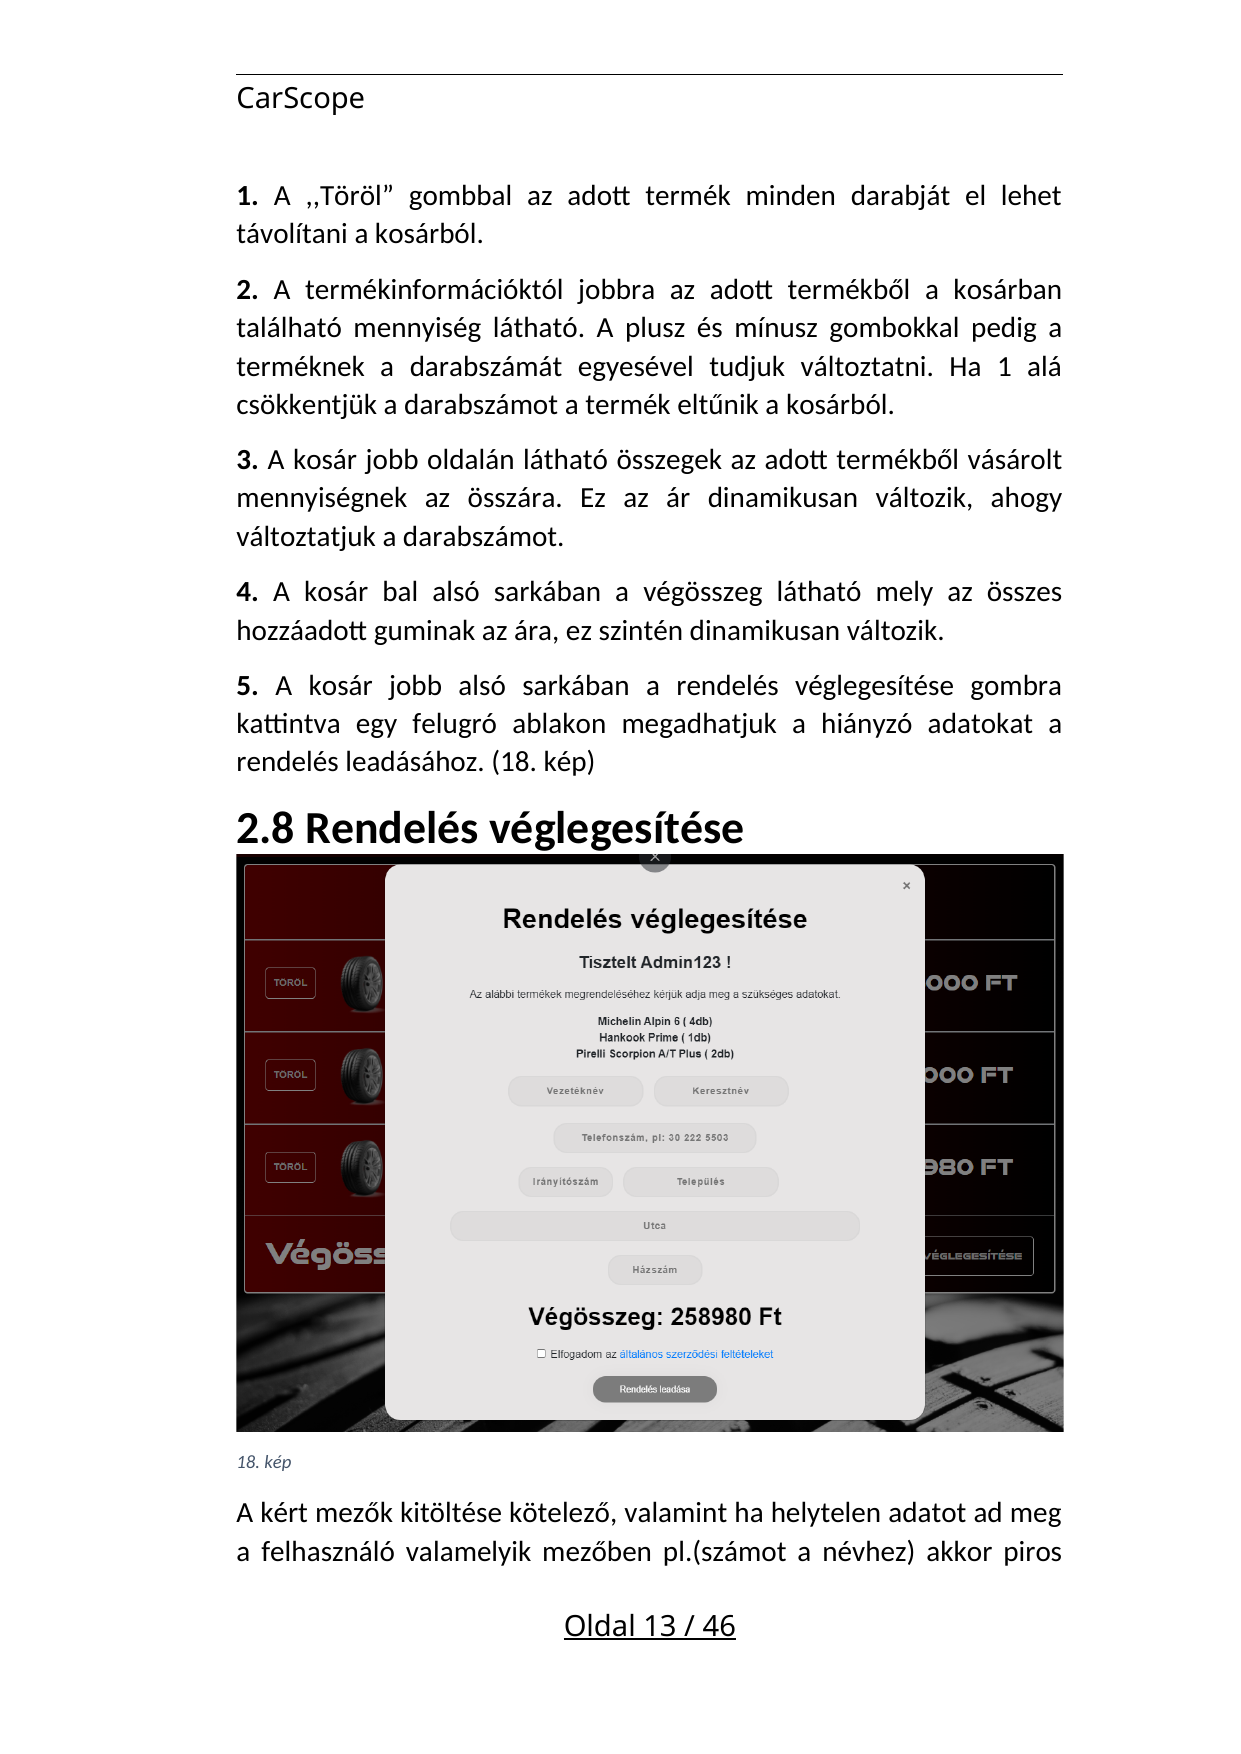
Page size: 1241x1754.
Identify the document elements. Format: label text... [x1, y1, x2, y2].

text 3. A kosár jobb oldalán látható összegek az adott termékből vásárolt mennyiségnek az összára. Ez az ár dinamikusan változik, ahogy változtatjuk a darabszámot. [236, 441, 1063, 554]
text 1. A ,,Töröl” gombbal az adott termék minden darabját el lehet távolítani a kosárból. [236, 177, 1063, 251]
text 2. A termékinformációktól jobbra az adott termékből a kosárban található mennyiség látható. A plusz és mínusz gombokkal pedig a terméknek a darabszámát egyesével tudjuk változtatni. Ha 1 alá csökkentjük a darabszámot a termék eltűnik a kosárból. [236, 271, 1063, 422]
subtitle 2.8 Rendelés véglegesítése [236, 799, 1063, 854]
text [236, 1494, 1063, 1568]
picture [236, 854, 1064, 1432]
text 18. kép [236, 1451, 1063, 1473]
text 5. A kosár jobb alsó sarkában a rendelés véglegesítése gombra kattintva egy felugró ablakon megadhatjuk a hiányzó adatokat a rendelés leadásához. (18. kép) [236, 667, 1063, 779]
text 4. A kosár bal alsó sarkában a végösszeg látható mely az összes hozzáadott guminak az ára, ez szintén dinamikusan változik. [236, 573, 1063, 647]
